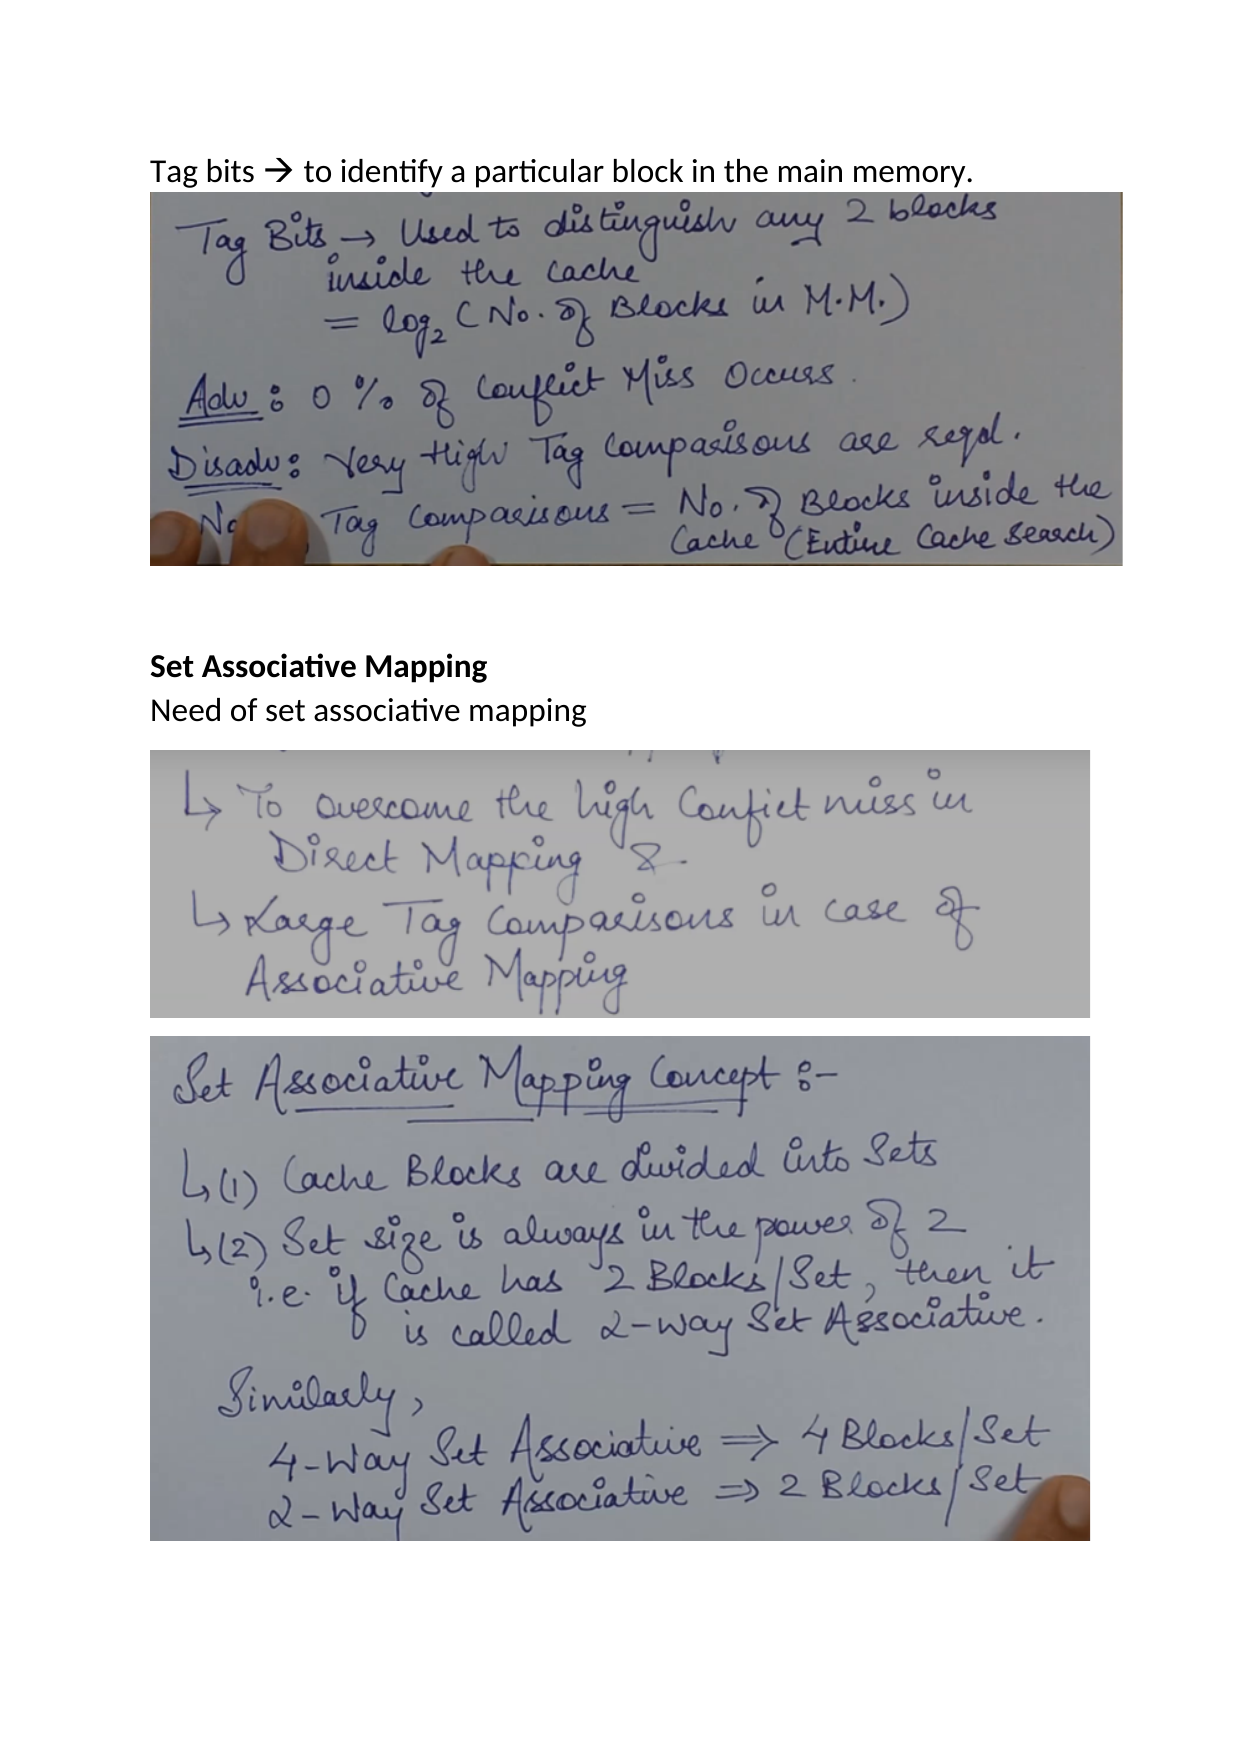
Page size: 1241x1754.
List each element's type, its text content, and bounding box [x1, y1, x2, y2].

picture [150, 1036, 1091, 1541]
text Set Associative Mapping Need of set associative mapping [150, 645, 1090, 730]
picture [150, 192, 1123, 566]
text Tag bits to identify a particular block in the main memory. [150, 150, 1090, 192]
picture [150, 750, 1091, 1018]
